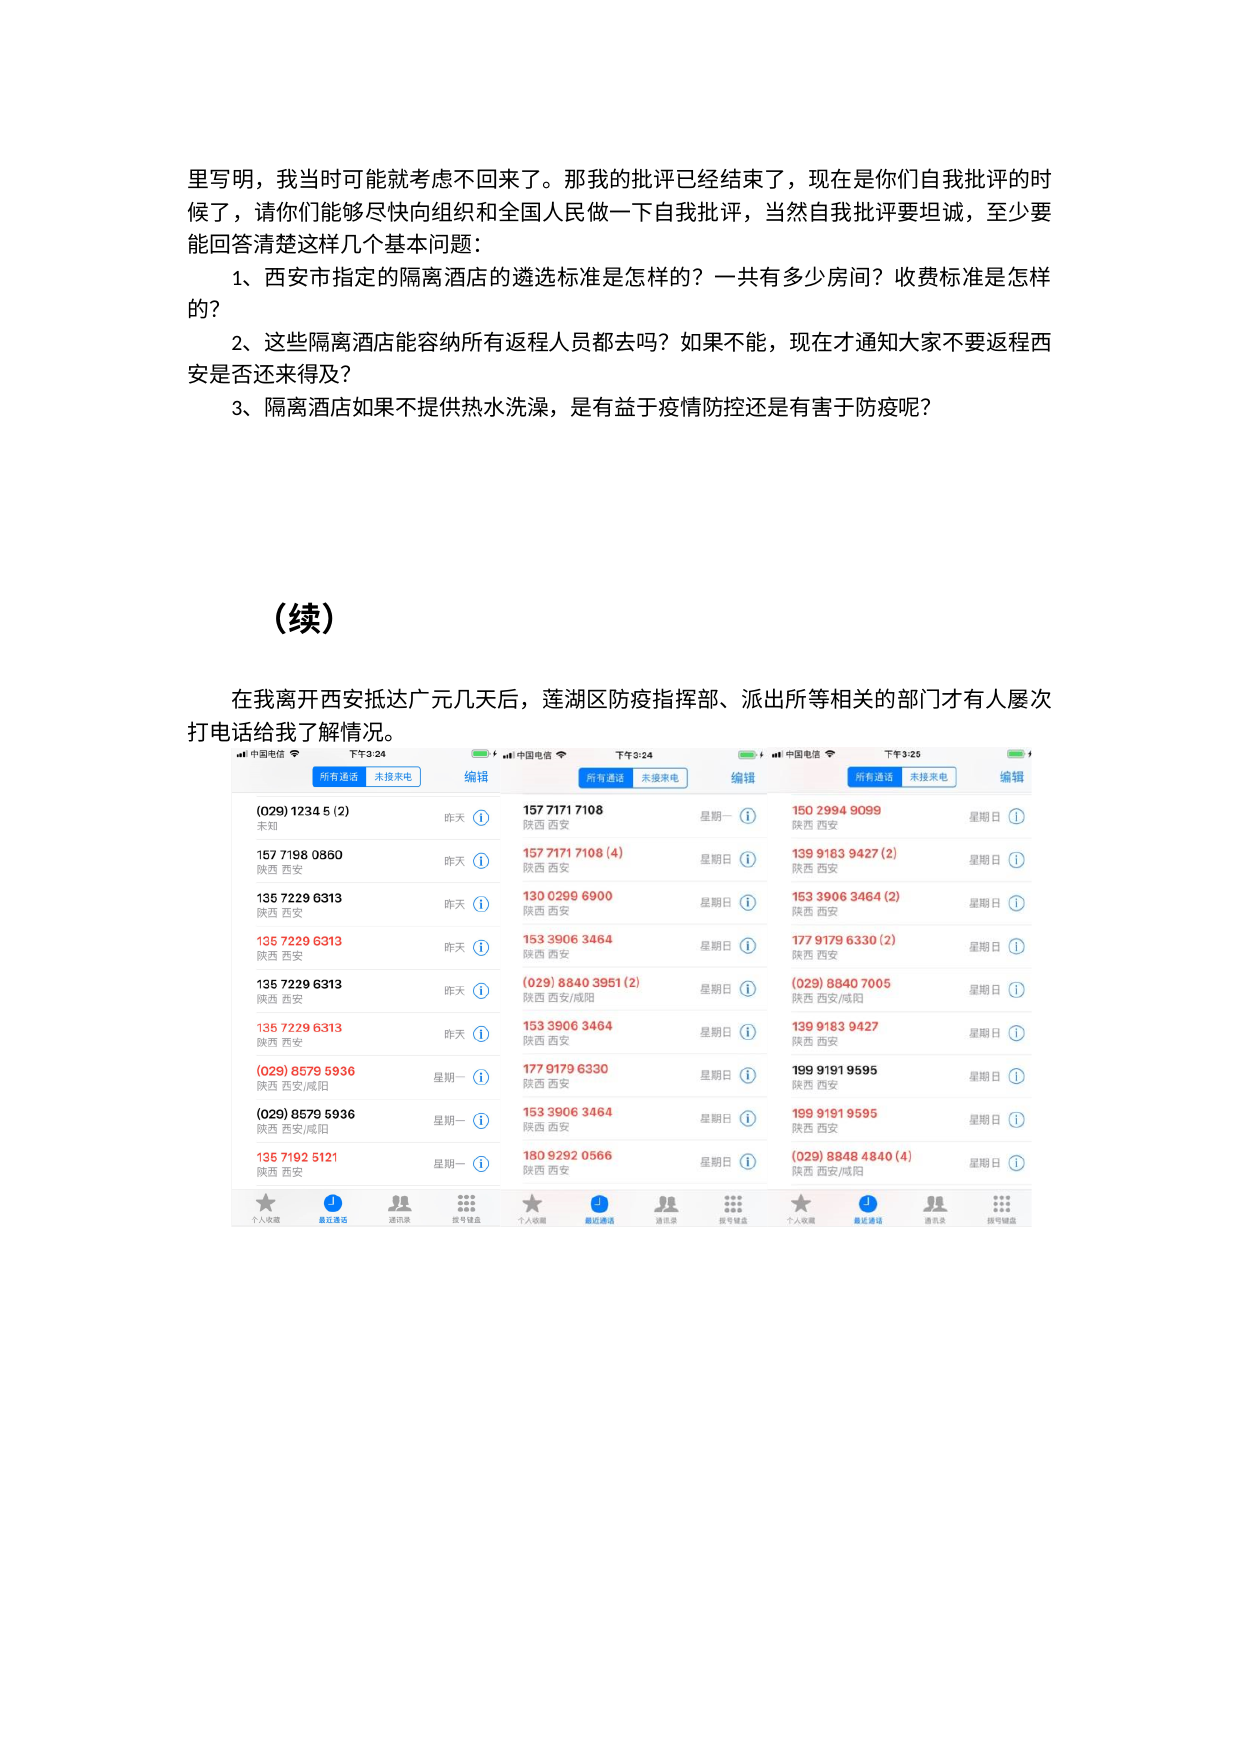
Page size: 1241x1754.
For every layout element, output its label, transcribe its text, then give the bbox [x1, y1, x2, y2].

list 在我离开西安抵达广元几天后，莲湖区防疫指挥部、派出所等相关的部门才有人屡次打电话给我了解情况。 [187, 682, 1053, 747]
picture [231, 747, 1032, 1227]
list 这些隔离酒店能容纳所有返程人员都去吗？如果不能，现在才通知大家不要返程西安是否还来得及？ [187, 324, 1053, 389]
list 隔离酒店如果不提供热水洗澡，是有益于疫情防控还是有害于防疫呢？ [187, 389, 1053, 422]
list 西安市指定的隔离酒店的遴选标准是怎样的？一共有多少房间？收费标准是怎样的？ [187, 259, 1053, 324]
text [187, 162, 1053, 259]
list （续） [187, 584, 1053, 649]
